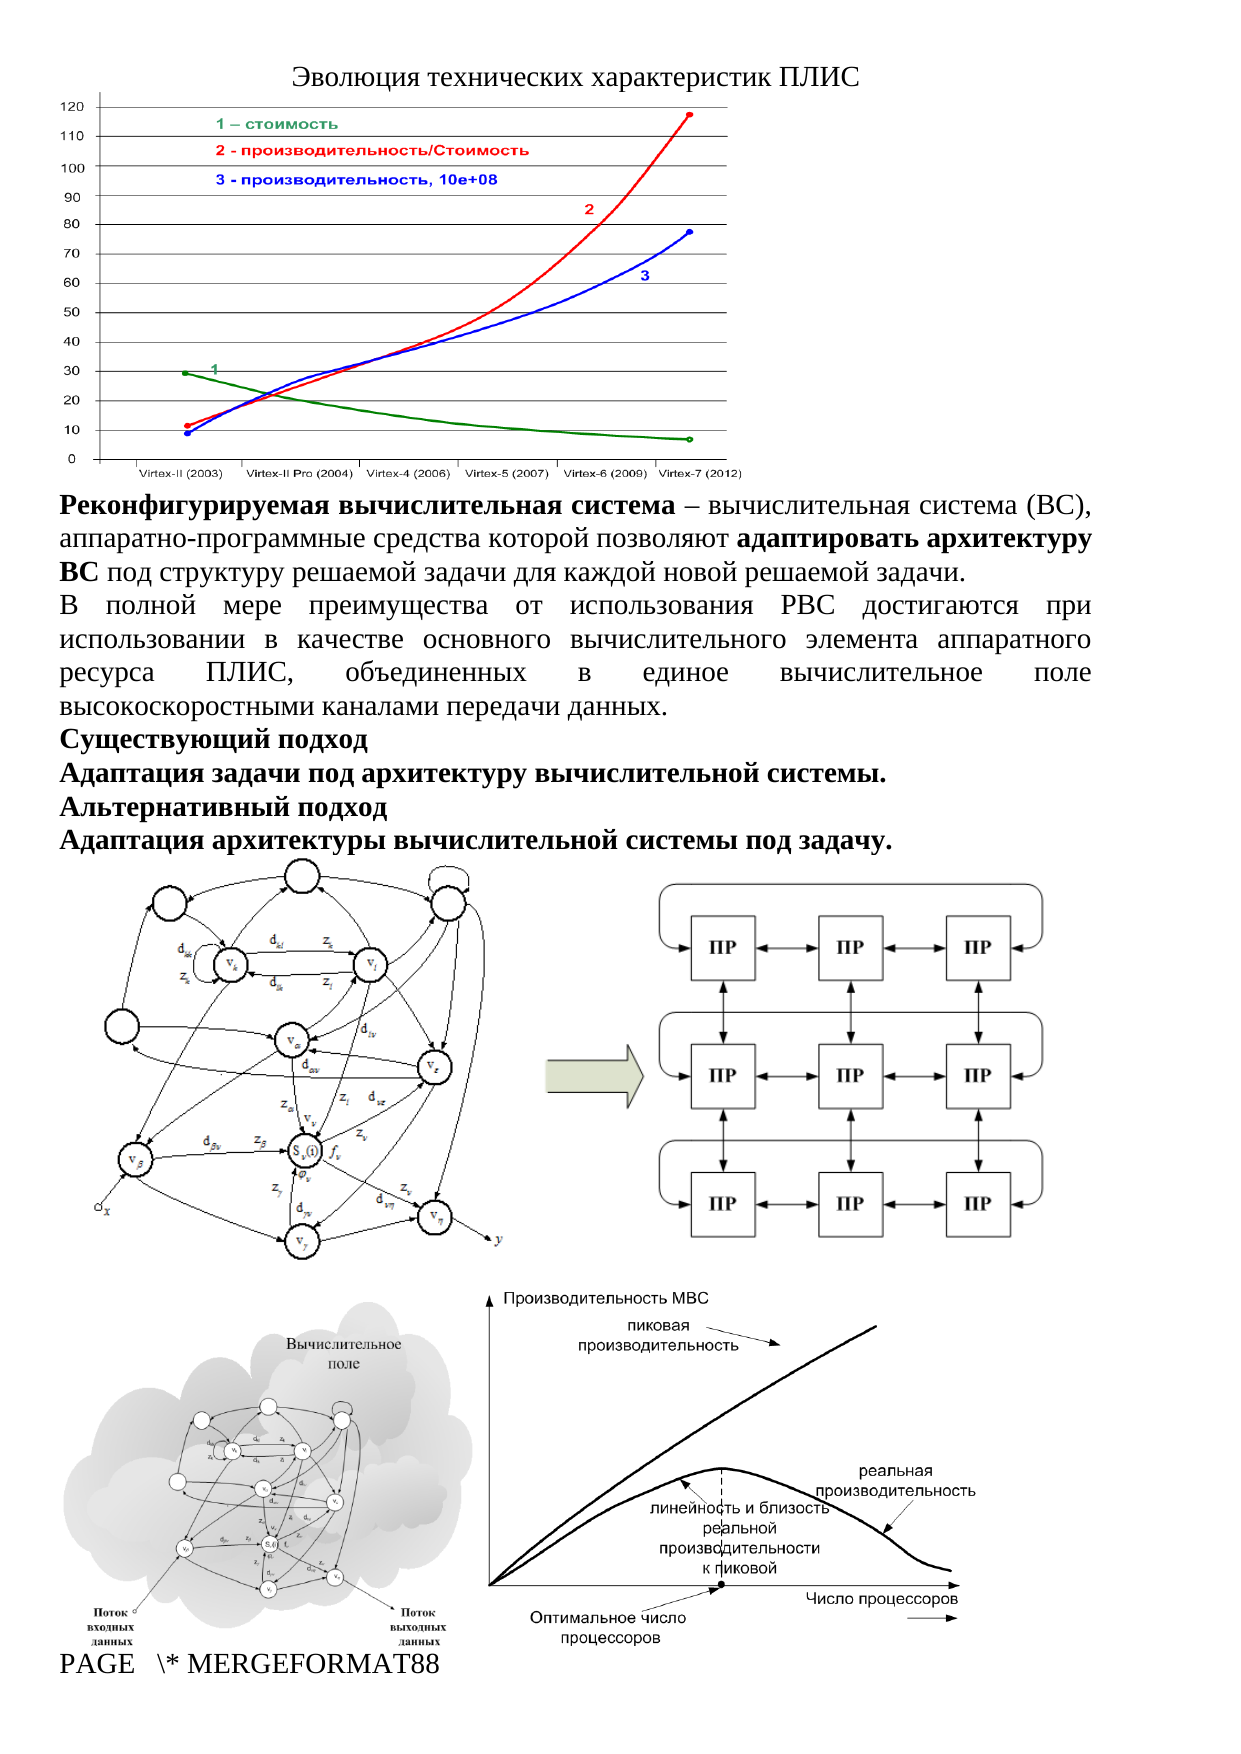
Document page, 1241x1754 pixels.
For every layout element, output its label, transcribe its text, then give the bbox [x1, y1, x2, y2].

text В полной мере преимущества от использования РВС достигаются при использовании в качестве основного вычислительного элемента аппаратного ресурса ПЛИС, объединенных в единое вычислительное поле высокоскоростными каналами передачи данных. [59, 587, 1092, 722]
text Существующий подход [59, 722, 1092, 755]
picture [59, 92, 742, 487]
text Реконфигурируемая вычислительная система – вычислительная система (ВС), аппаратно-программные средства которой позволяют адаптировать архитектуру ВС под структуру решаемой задачи для каждой новой решаемой задачи. [59, 487, 1092, 587]
text Адаптация задачи под архитектуру вычислительной системы. [59, 755, 1092, 789]
picture [59, 855, 1069, 1646]
text Альтернативный подход [59, 789, 1092, 822]
text Адаптация архитектуры вычислительной системы под задачу. [59, 822, 1092, 856]
text Эволюция технических характеристик ПЛИС [59, 59, 1092, 93]
